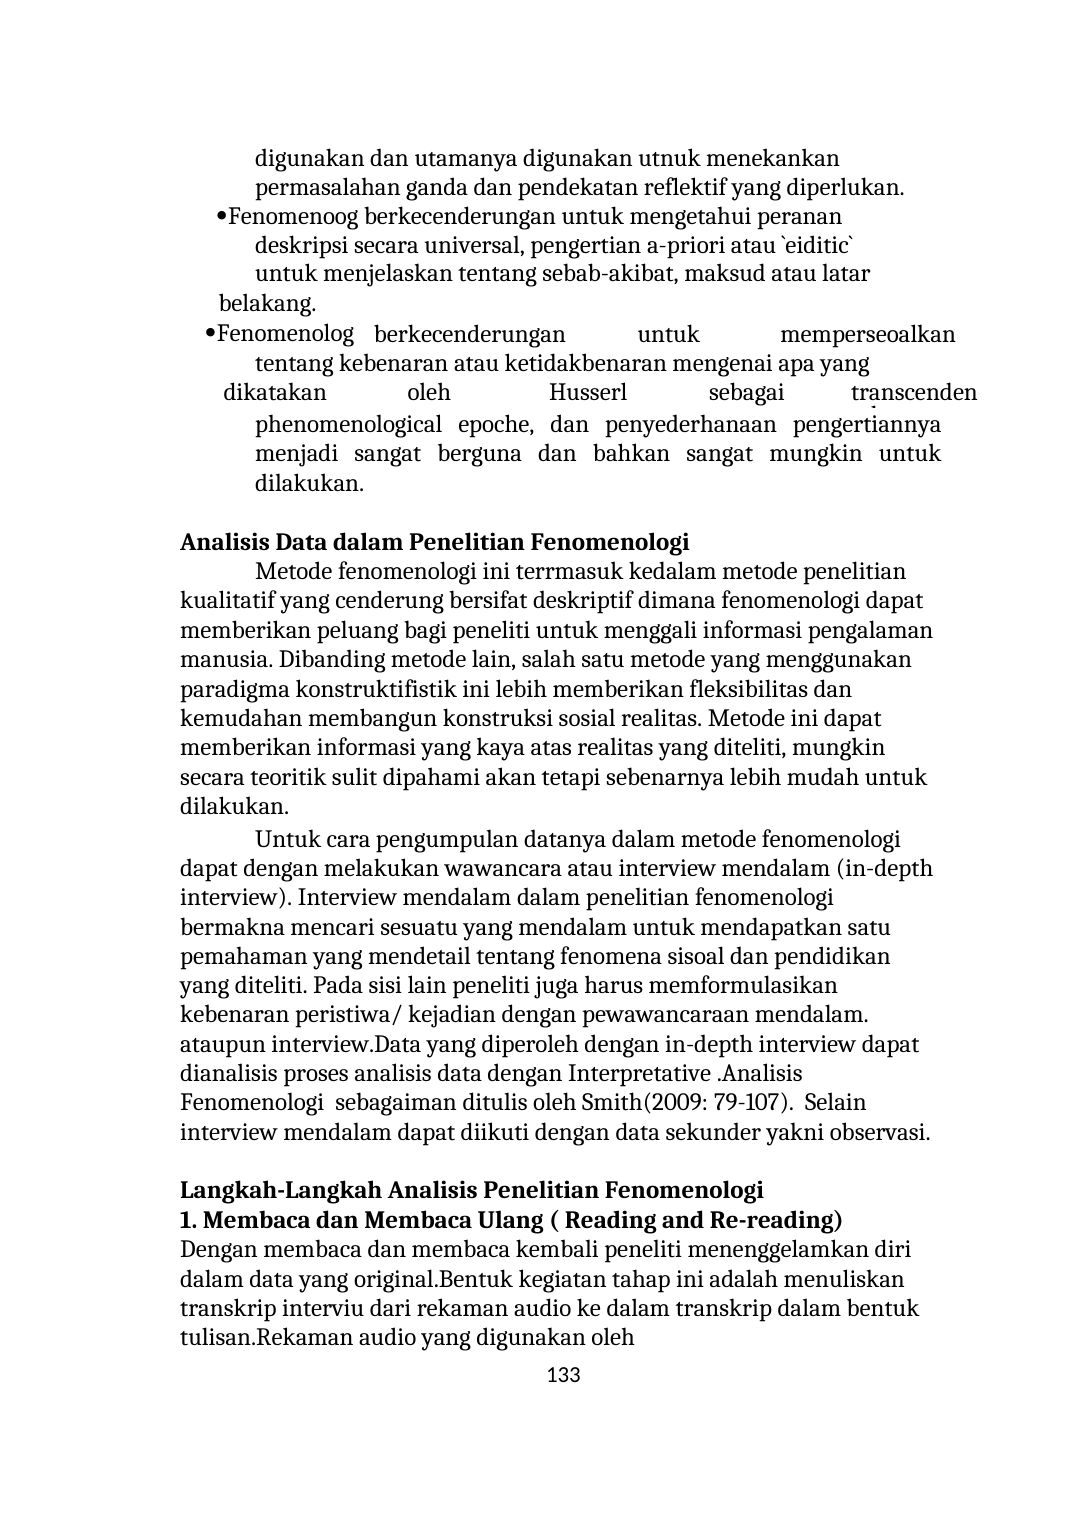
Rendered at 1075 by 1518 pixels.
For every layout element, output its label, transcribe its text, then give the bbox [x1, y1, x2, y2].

text Langkah-Langkah Analisis Penelitian Fenomenologi 1. Membaca dan Membaca Ulang ( Reading and Re-reading) Dengan membaca dan membaca kembali peneliti menenggelamkan diri dalam data yang original.Bentuk kegiatan tahap ini adalah menuliskan transkrip interviu dari rekaman audio ke dalam transkrip dalam bentuk tulisan.Rekaman audio yang digunakan oleh [180, 1175, 944, 1352]
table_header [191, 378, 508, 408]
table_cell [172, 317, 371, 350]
text tentang kebenaran atau ketidakbenaran mengenai apa yang [255, 352, 944, 376]
text 133 [150, 1364, 581, 1387]
text phenomenological epoche, dan penyederhanaan pengertiannya menjadi sangat berguna dan bahkan sangat mungkin untuk dilakukan. [255, 410, 942, 497]
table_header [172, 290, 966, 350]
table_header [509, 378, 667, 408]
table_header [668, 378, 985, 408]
text digunakan dan utamanya digunakan utnuk menekankan permasalahan ganda dan pendekatan reflektif yang diperlukan. Fenomenoog berkecenderungan untuk mengetahui peranan deskripsi secara universal, pengertian a-priori atau `eiditic` untuk menjelaskan tentang sebab-akibat, maksud atau latar [217, 144, 944, 288]
text Untuk cara pengumpulan datanya dalam metode fenomenologi dapat dengan melakukan wawancara atau interview mendalam (in-depth interview). Interview mendalam dalam penelitian fenomenologi bermakna mencari sesuatu yang mendalam untuk mendapatkan satu pemahaman yang mendetail tentang fenomena sisoal dan pendidikan yang diteliti. Pada sisi lain peneliti juga harus memformulasikan kebenaran peristiwa/ kejadian dengan pewawancaraan mendalam. ataupun interview.Data yang diperoleh dengan in-depth interview dapat dianalisis proses analisis data dengan Interpretative .Analisis Fenomenologi sebagaiman ditulis oleh Smith(2009: 79-107). Selain interview mendalam dapat diikuti dengan data sekunder yakni observasi. [180, 825, 944, 1146]
text Analisis Data dalam Penelitian Fenomenologi Metode fenomenologi ini terrmasuk kedalam metode penelitian kualitatif yang cenderung bersifat deskriptif dimana fenomenologi dapat memberikan peluang bagi peneliti untuk menggali informasi pengalaman manusia. Dibanding metode lain, salah satu metode yang menggunakan paradigma konstruktifistik ini lebih memberikan fleksibilitas dan kemudahan membangun konstruksi sosial realitas. Metode ini dapat memberikan informasi yang kaya atas realitas yang diteliti, mungkin secara teoritik sulit dipahami akan tetapi sebenarnya lebih mudah untuk dilakukan. [180, 527, 944, 821]
